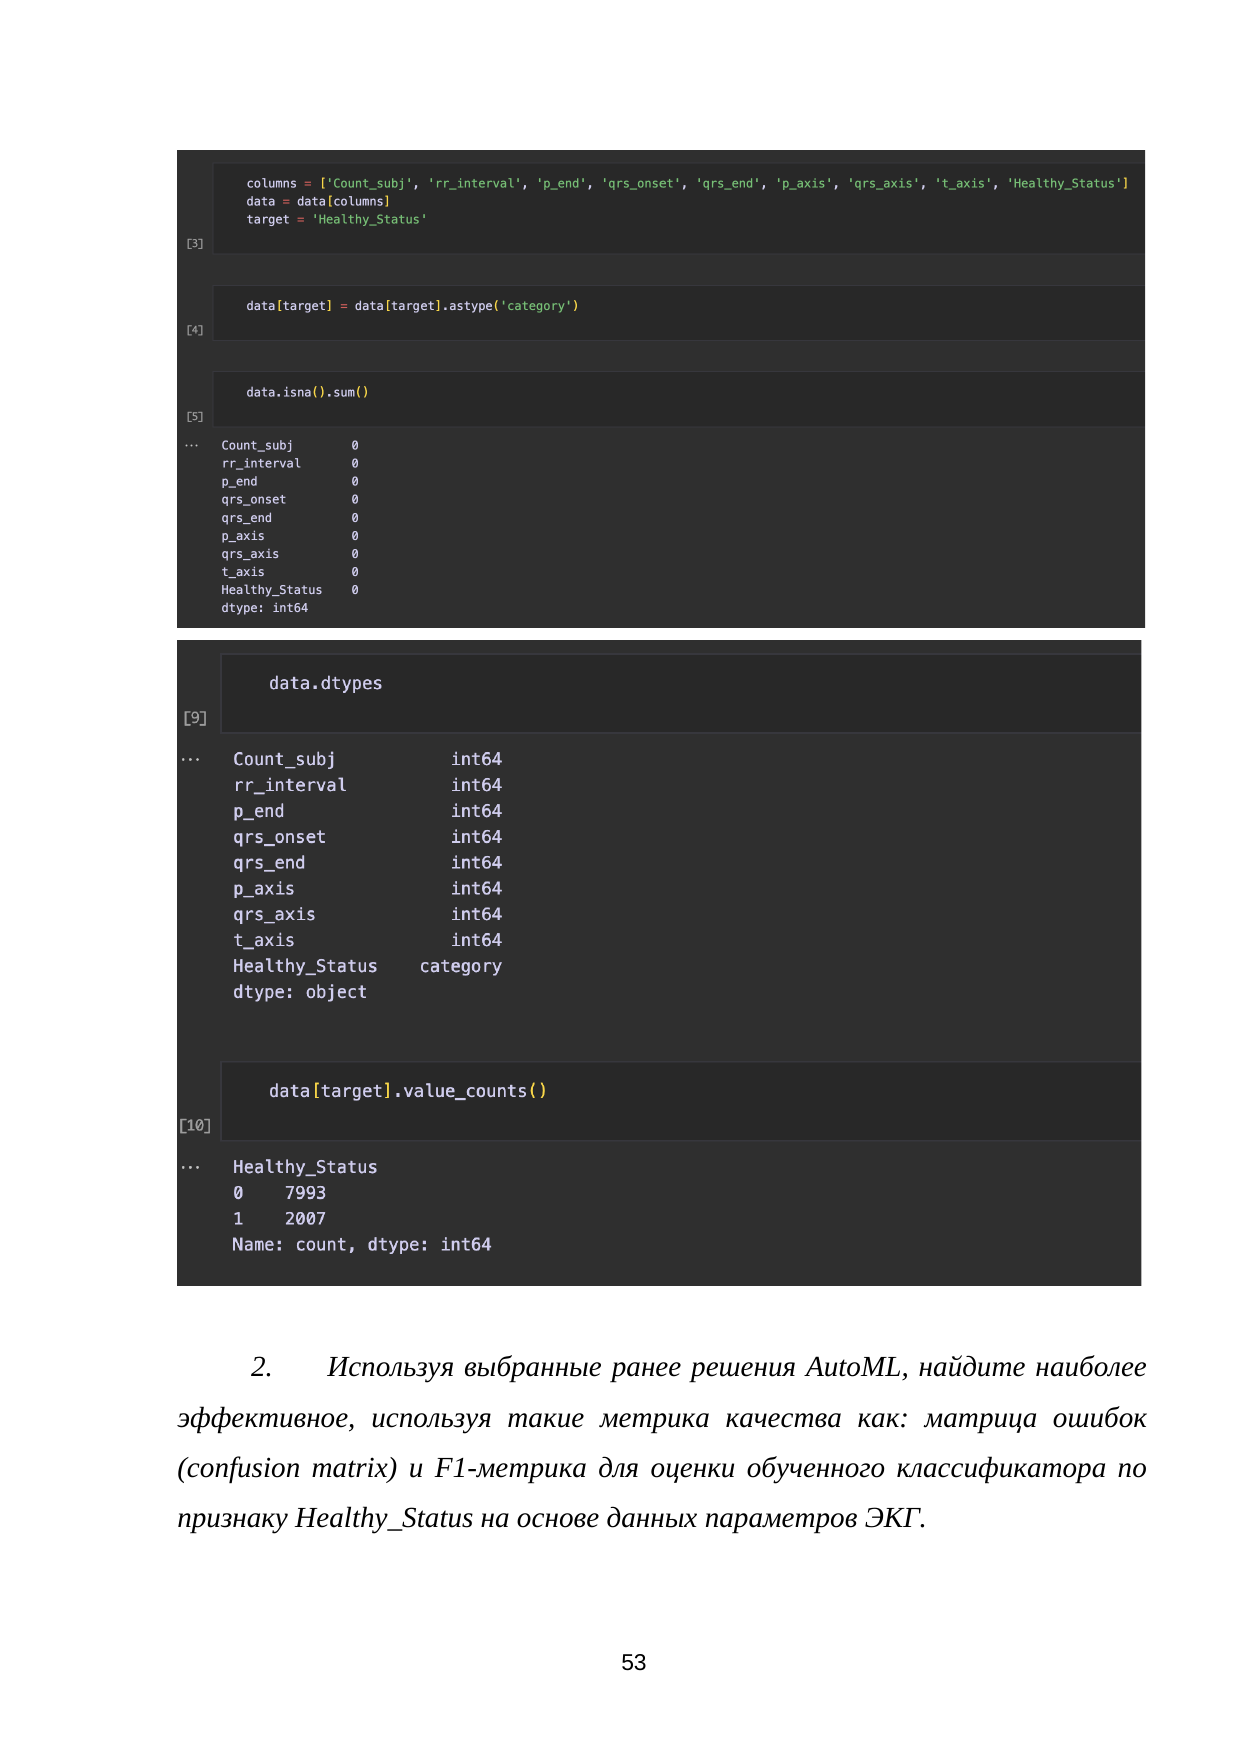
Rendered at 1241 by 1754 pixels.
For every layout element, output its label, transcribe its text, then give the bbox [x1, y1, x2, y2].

picture [177, 640, 1142, 1286]
text 2. Используя выбранные ранее решения AutoML, найдите наиболее эффективное, используя такие метрика качества как: матрица ошибок (confusion matrix) и F1-метрика для оценки обученного классификатора по признаку Healthy_Status на основе данных параметров ЭКГ. [177, 1349, 1151, 1534]
picture [177, 150, 1146, 628]
